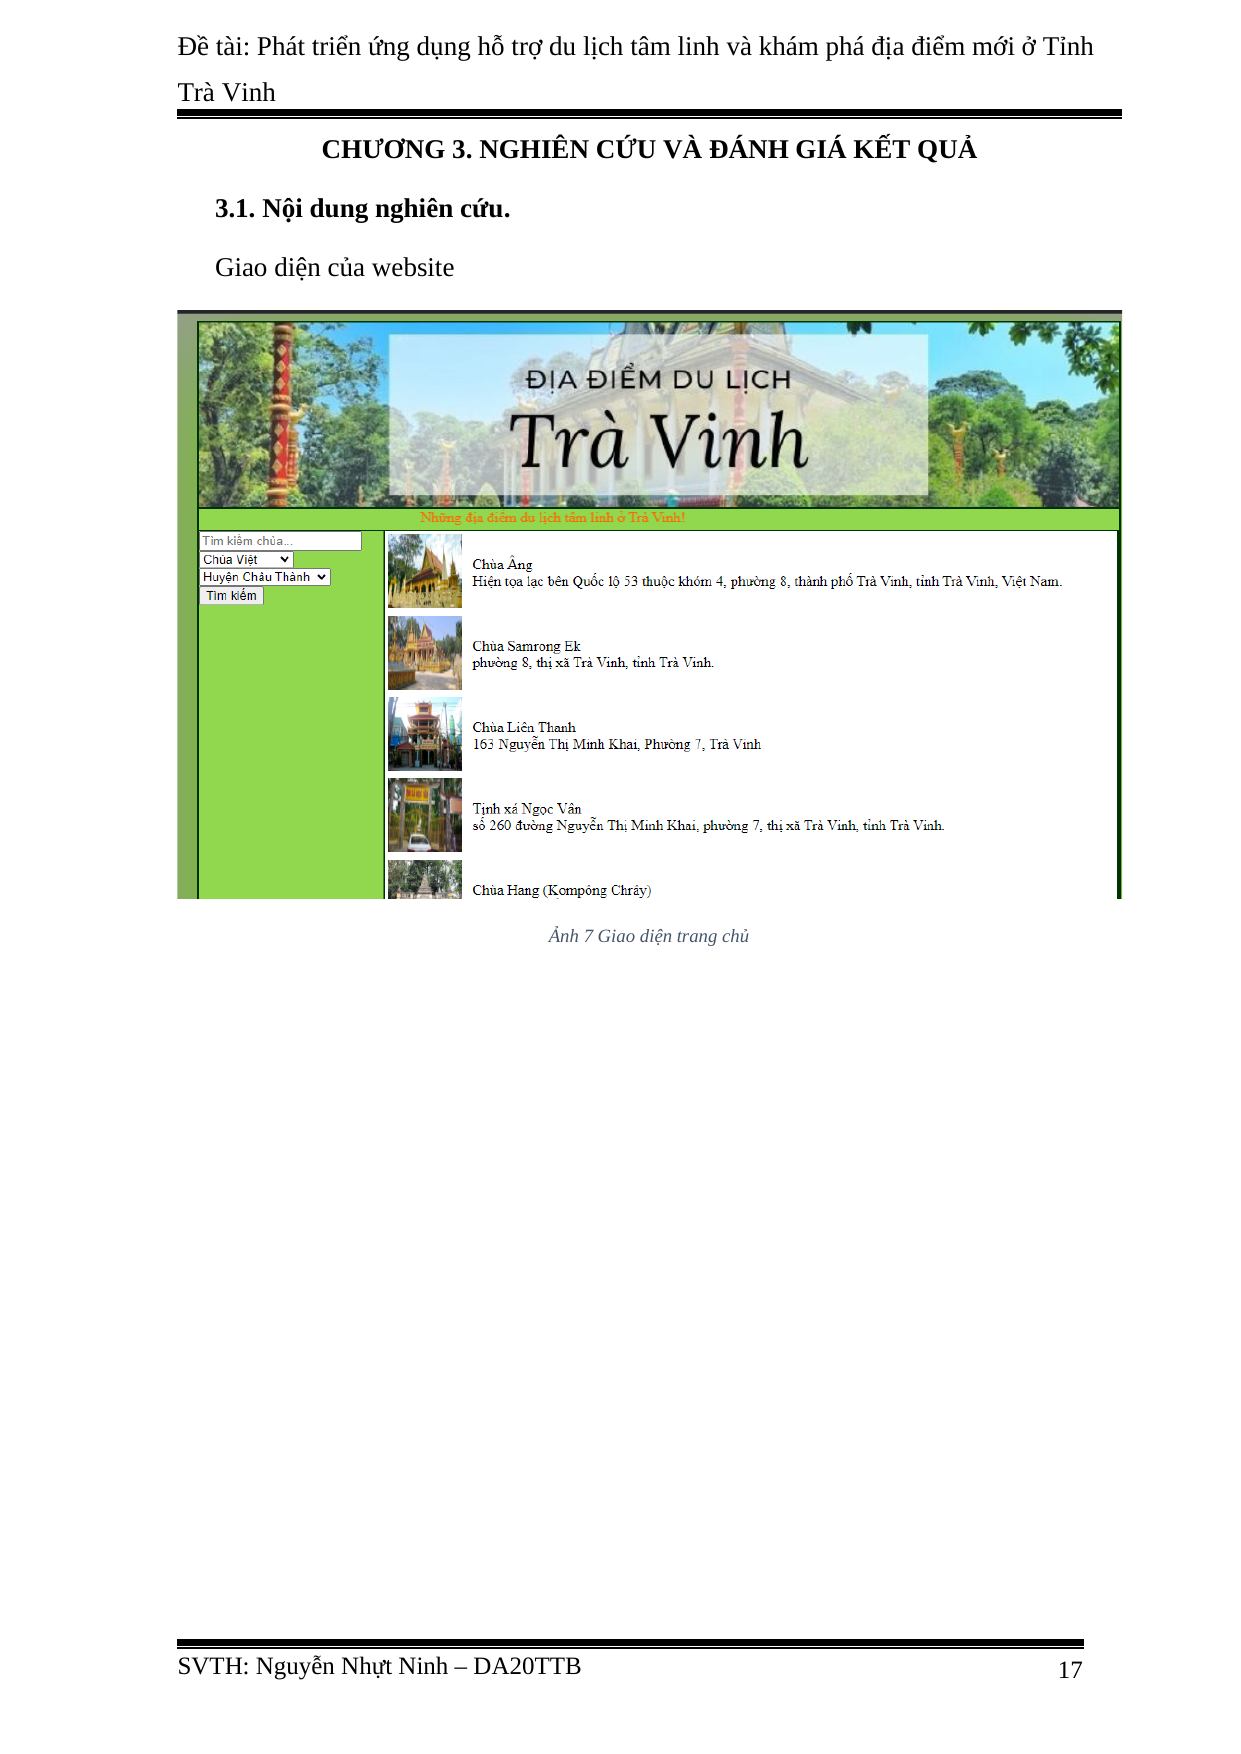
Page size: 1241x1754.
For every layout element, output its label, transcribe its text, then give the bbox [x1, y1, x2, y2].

text Giao diện của website [177, 251, 1122, 283]
picture [177, 310, 1123, 899]
subtitle CHƯƠNG 3. NGHIÊN CỨU VÀ ĐÁNH GIÁ KẾT QUẢ [177, 133, 1122, 164]
subtitle 3.1. Nội dung nghiên cứu. [215, 192, 1122, 223]
